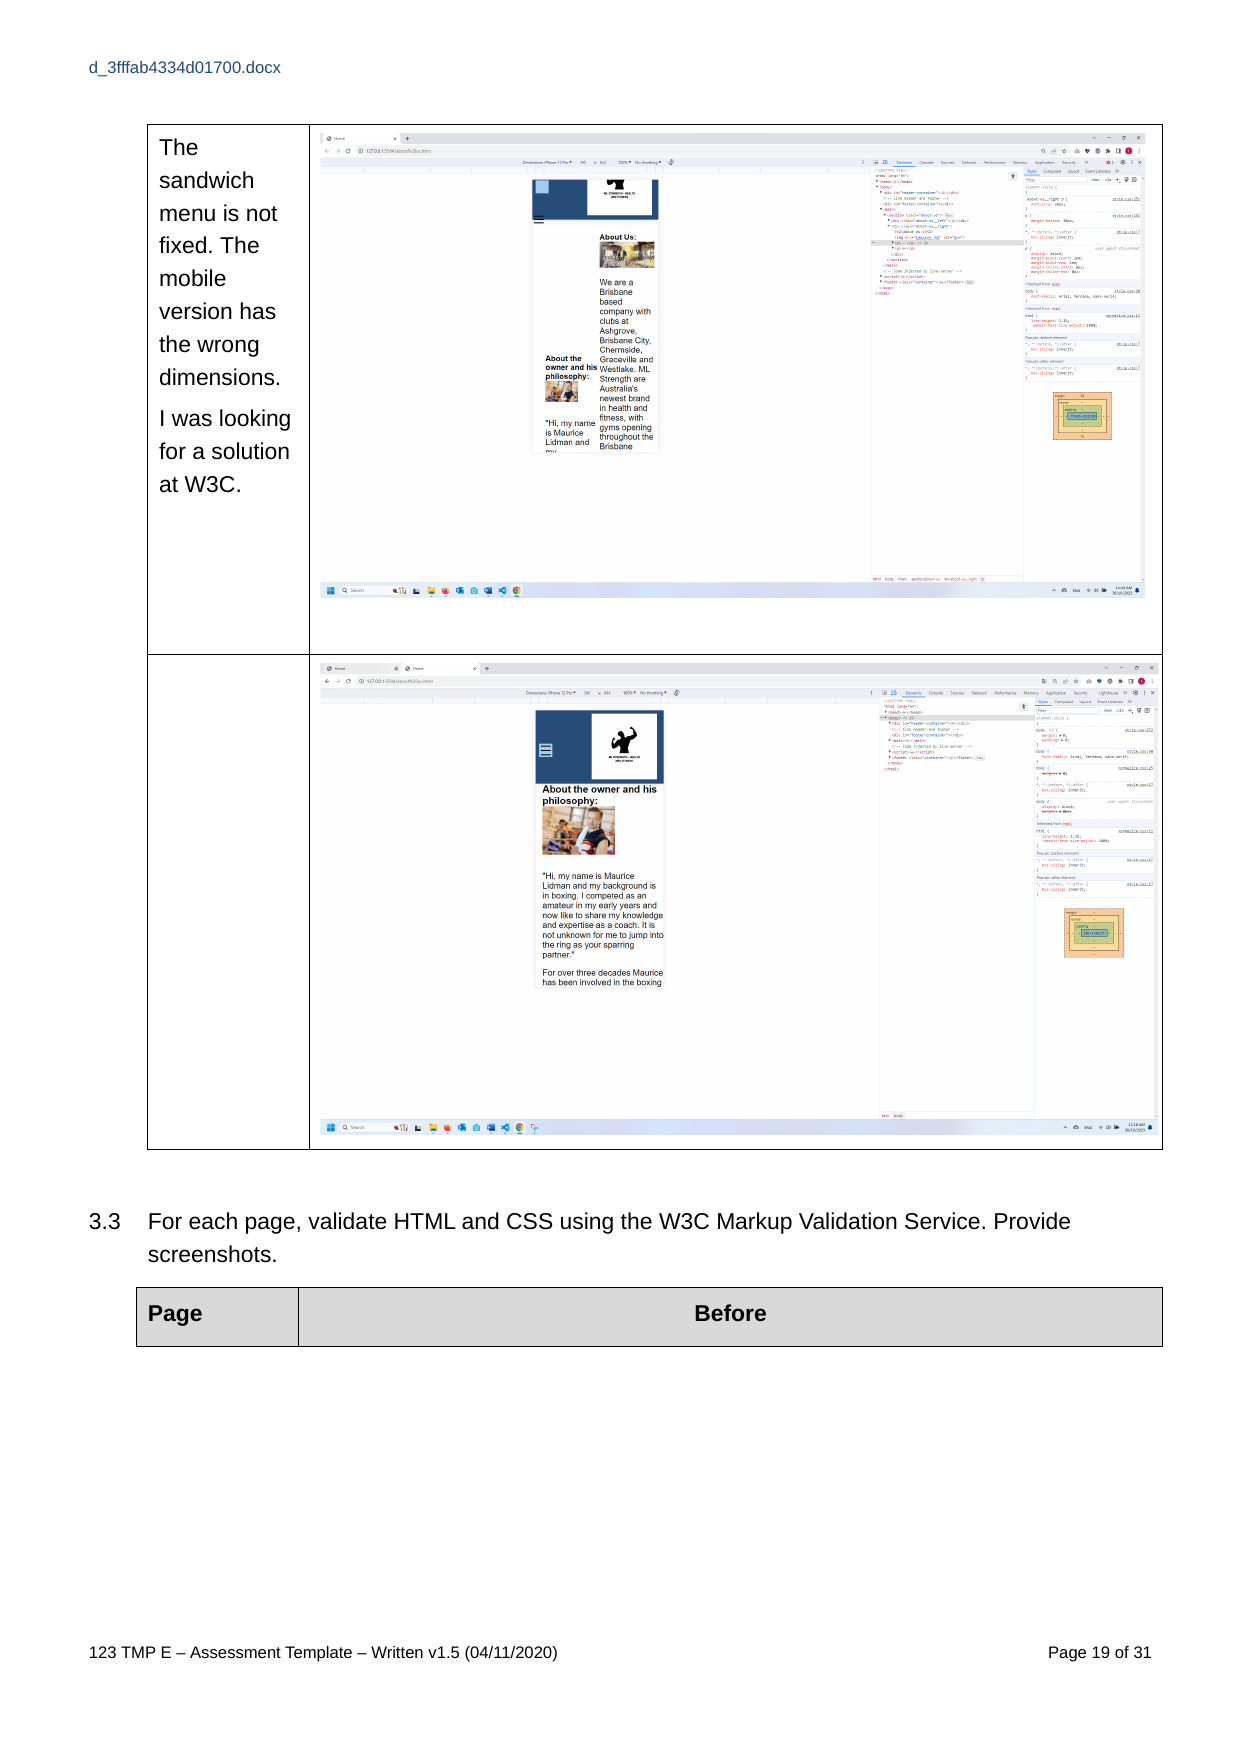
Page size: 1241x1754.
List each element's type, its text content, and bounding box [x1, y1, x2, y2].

table_header Page [137, 1288, 298, 1346]
table_cell [310, 655, 1162, 1149]
table_cell The sandwich menu is not fixed. The mobile version has the wrong dimensions. I was looking for a solution at W3C. [148, 125, 309, 654]
picture [320, 133, 1146, 598]
picture [320, 663, 1159, 1135]
table_cell [148, 655, 309, 1149]
table_cell [310, 125, 1162, 654]
table_header Before [299, 1288, 1162, 1346]
text 3.3 For each page, validate HTML and CSS using the W3C Markup Validation Service. Provide screenshots. [89, 1208, 1152, 1268]
